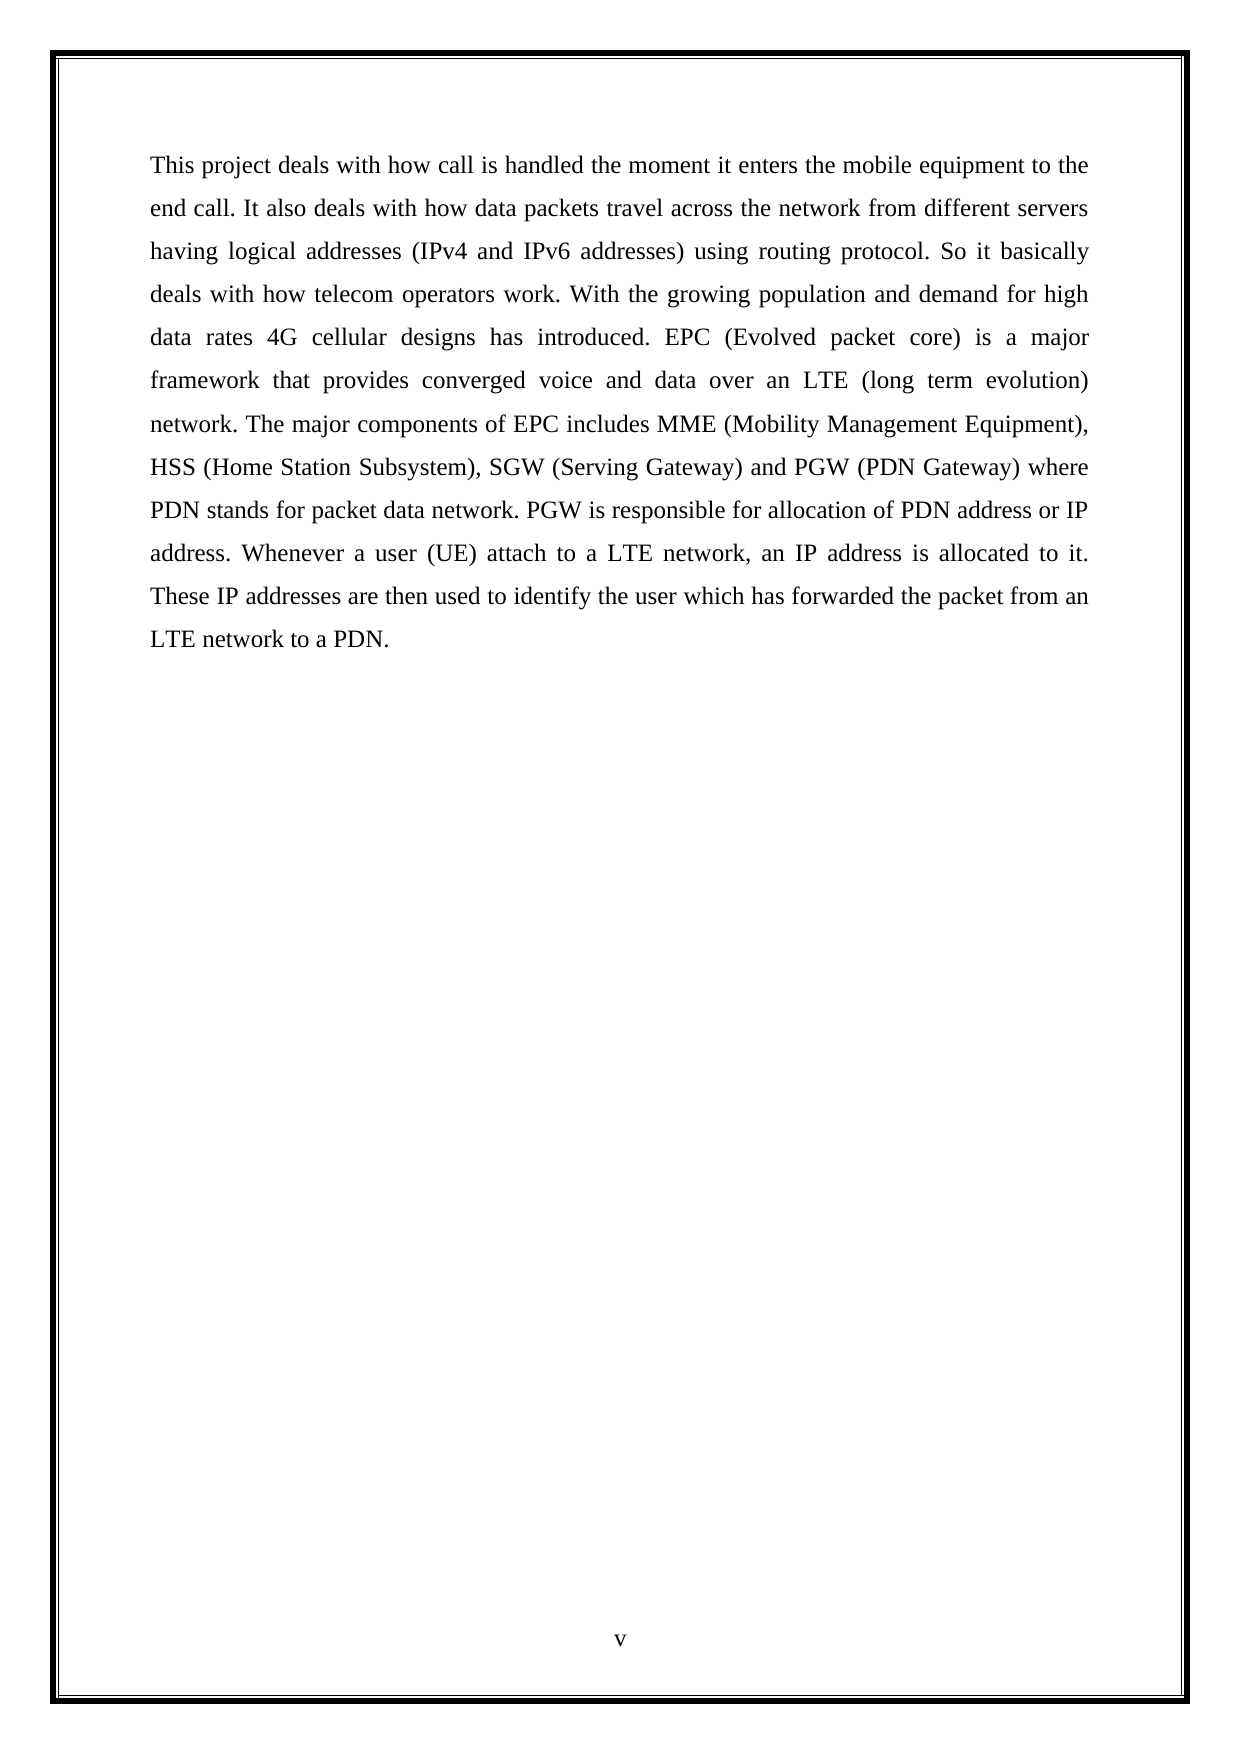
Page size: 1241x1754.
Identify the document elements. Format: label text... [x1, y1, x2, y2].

text This project deals with how call is handled the moment it enters the mobile equipment to the end call. It also deals with how data packets travel across the network from different servers having logical addresses (IPv4 and IPv6 addresses) using routing protocol. So it basically deals with how telecom operators work. With the growing population and demand for high data rates 4G cellular designs has introduced. EPC (Evolved packet core) is a major framework that provides converged voice and data over an LTE (long term evolution) network. The major components of EPC includes MME (Mobility Management Equipment), HSS (Home Station Subsystem), SGW (Serving Gateway) and PGW (PDN Gateway) where PDN stands for packet data network. PGW is responsible for allocation of PDN address or IP address. Whenever a user (UE) attach to a LTE network, an IP address is allocated to it. These IP addresses are then used to identify the user which has forwarded the packet from an LTE network to a PDN. [150, 150, 1090, 653]
